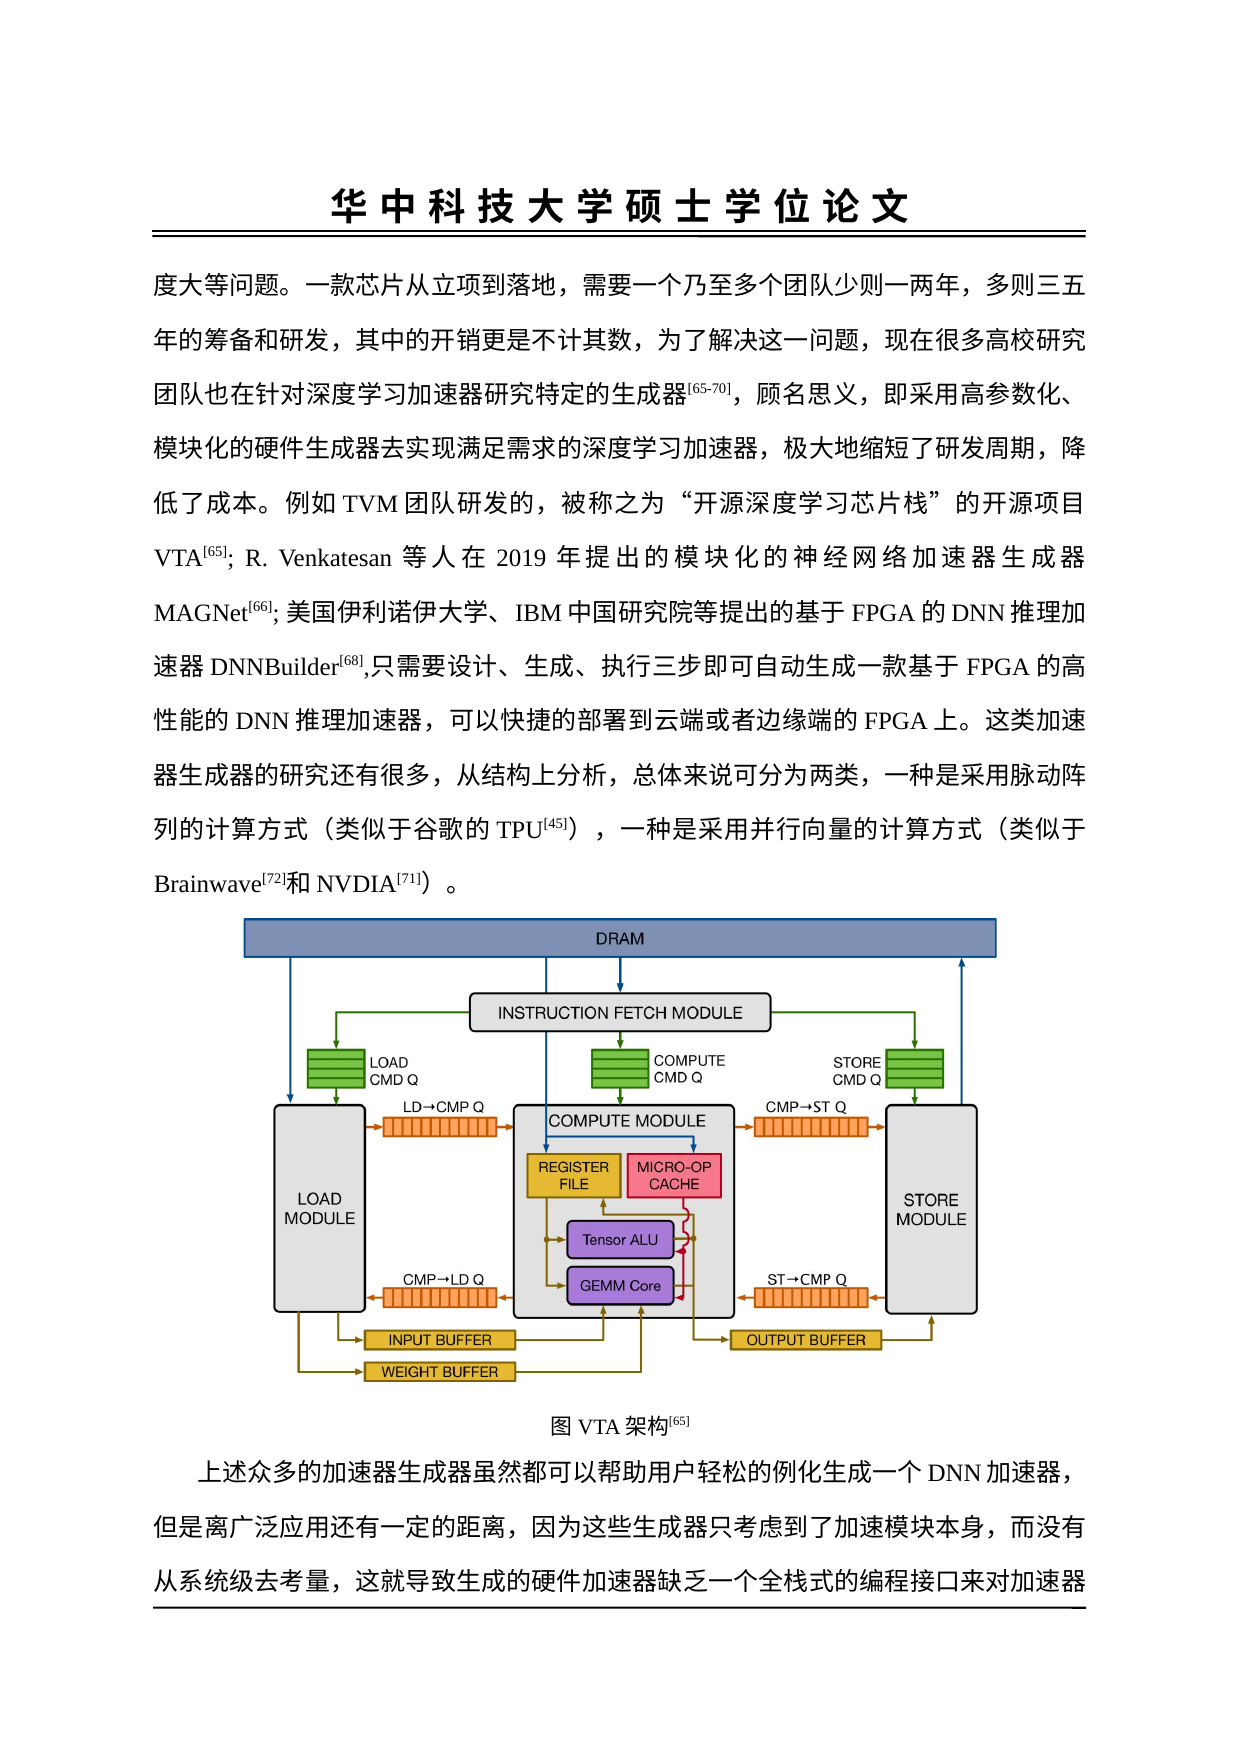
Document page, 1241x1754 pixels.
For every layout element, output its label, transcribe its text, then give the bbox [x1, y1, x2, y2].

picture [243, 918, 997, 1382]
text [153, 266, 1087, 900]
text 图 VTA架构[65] [153, 1409, 1087, 1440]
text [153, 1453, 1087, 1598]
